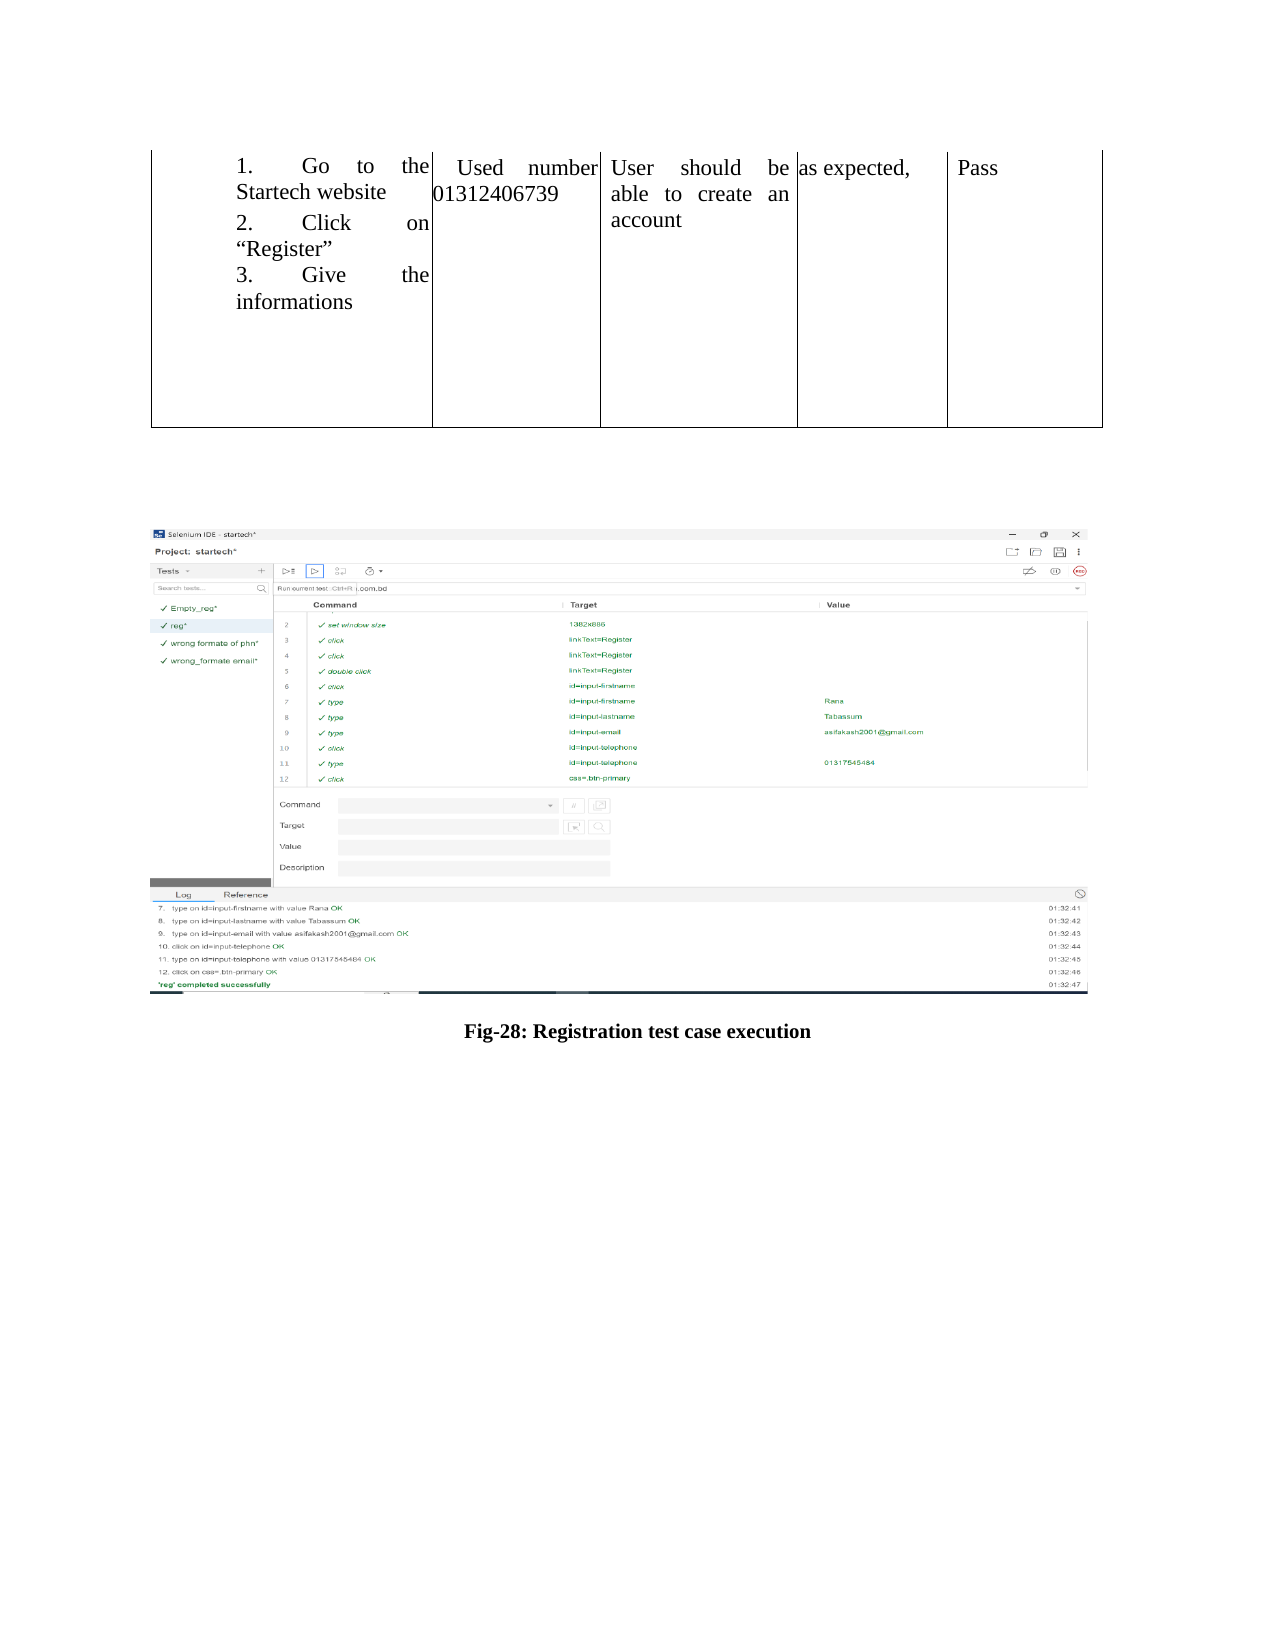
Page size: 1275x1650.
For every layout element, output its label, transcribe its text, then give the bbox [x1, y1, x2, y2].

table_cell as expected, [798, 152, 947, 427]
text Fig-28: Registration test case execution [150, 1018, 1125, 1043]
table_cell User should be able to create an account [601, 152, 797, 427]
table_cell Used number 01312406739 [433, 152, 600, 427]
picture [150, 529, 1088, 994]
table_cell Pass [948, 152, 1102, 427]
table_cell Go to the Startech website Click on “Register” Give the informations [152, 152, 432, 427]
